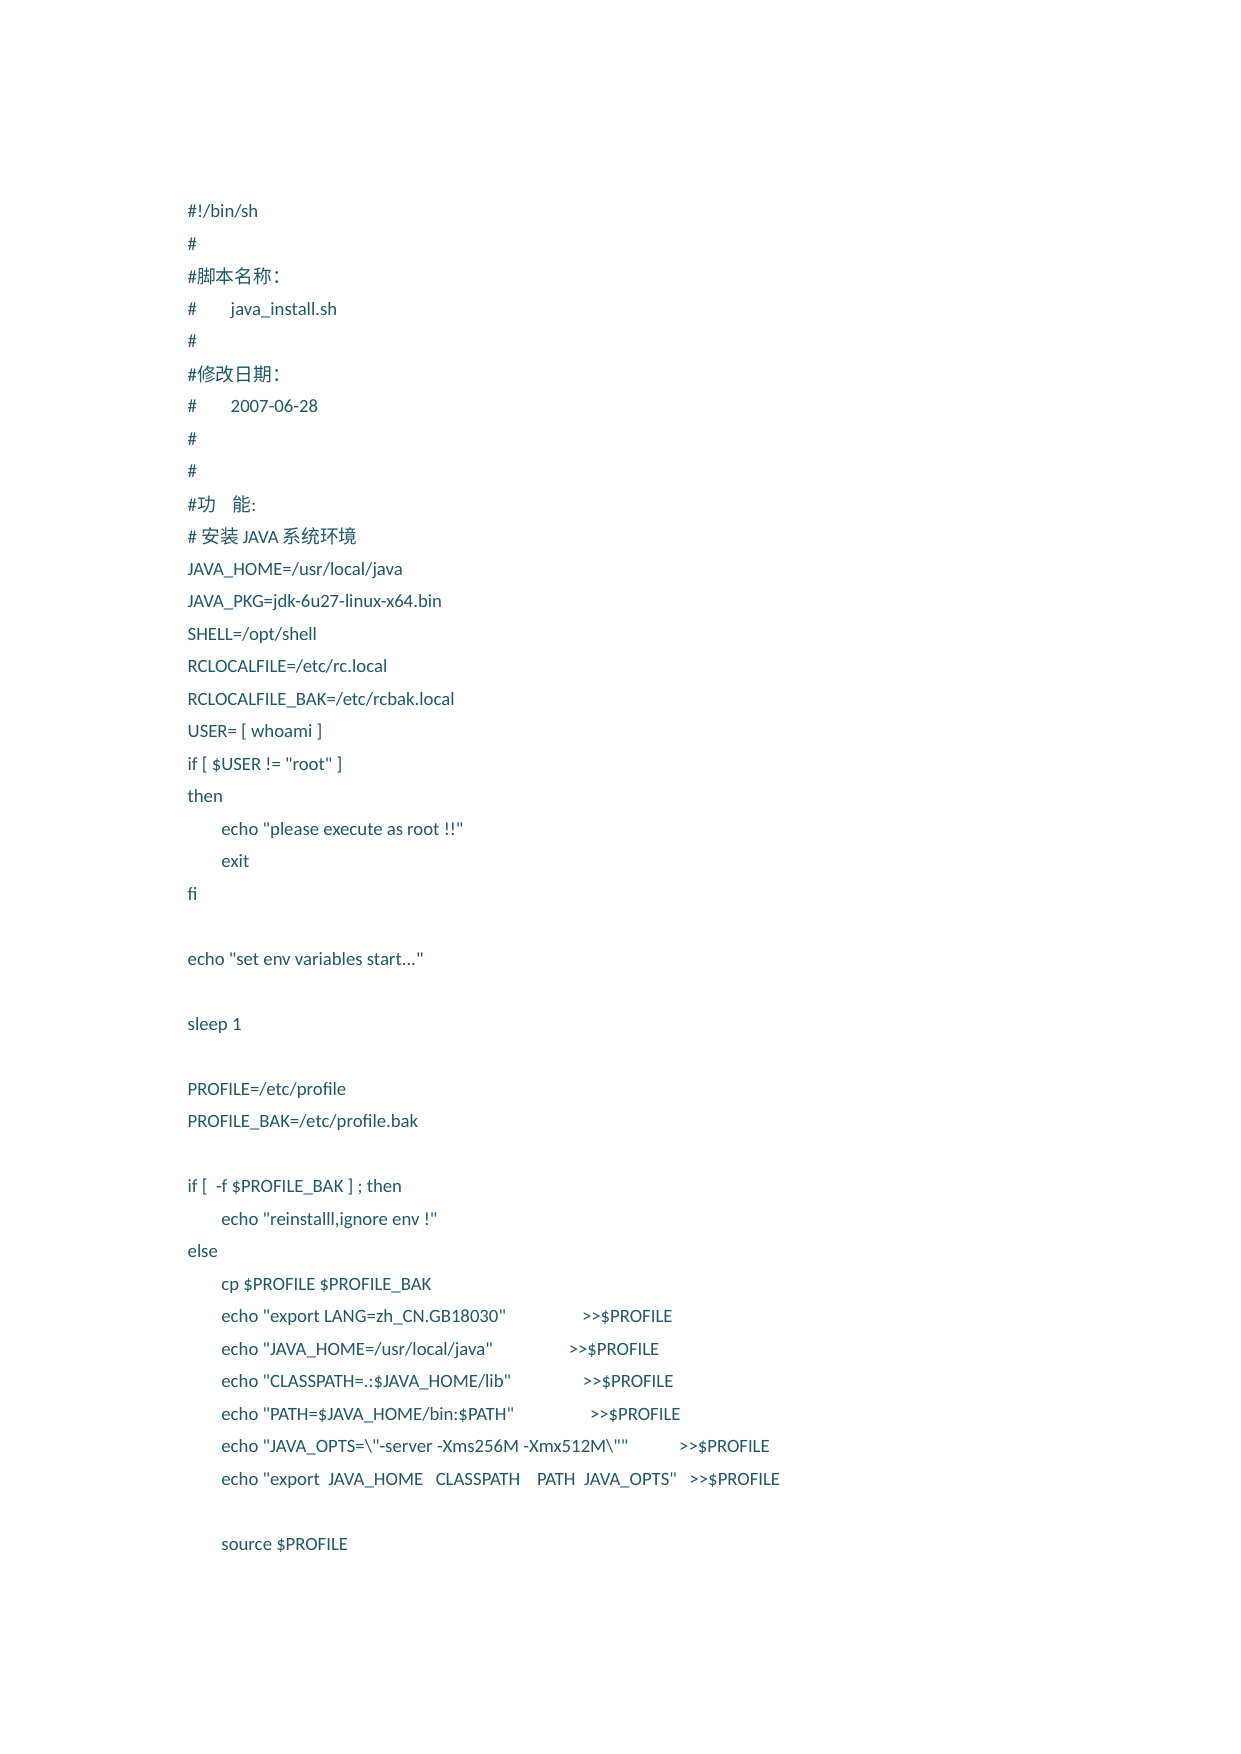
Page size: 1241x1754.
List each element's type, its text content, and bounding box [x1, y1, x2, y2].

text JAVA_HOME=/usr/local/java [187, 552, 1053, 584]
text #脚本名称： [187, 259, 1053, 292]
text echo "JAVA_OPTS=\"-server -Xms256M -Xmx512M\"" >>$PROFILE [187, 1429, 1053, 1462]
text then [187, 779, 1053, 812]
text fi [187, 877, 1053, 909]
text #功 能: [187, 487, 1053, 519]
text # [187, 324, 1053, 357]
text # [187, 454, 1053, 487]
text PROFILE=/etc/profile [187, 1072, 1053, 1104]
text echo "please execute as root !!" [187, 812, 1053, 844]
text #!/bin/sh [187, 194, 1053, 227]
text if [ $USER != "root" ] [187, 747, 1053, 779]
text JAVA_PKG=jdk-6u27-linux-x64.bin [187, 584, 1053, 617]
text echo "PATH=$JAVA_HOME/bin:$PATH" >>$PROFILE [187, 1397, 1053, 1429]
text echo "export LANG=zh_CN.GB18030" >>$PROFILE [187, 1299, 1053, 1332]
text echo "JAVA_HOME=/usr/local/java" >>$PROFILE [187, 1332, 1053, 1364]
text # java_install.sh [187, 292, 1053, 324]
text PROFILE_BAK=/etc/profile.bak [187, 1104, 1053, 1137]
text sleep 1 [187, 1007, 1053, 1039]
text echo "set env variables start..." [187, 942, 1053, 974]
text SHELL=/opt/shell [187, 617, 1053, 649]
text RCLOCALFILE_BAK=/etc/rcbak.local [187, 682, 1053, 714]
text echo "CLASSPATH=.:$JAVA_HOME/lib" >>$PROFILE [187, 1364, 1053, 1397]
text USER= [ whoami ] [187, 714, 1053, 747]
text #修改日期： [187, 357, 1053, 389]
text else [187, 1234, 1053, 1267]
text # [187, 422, 1053, 454]
text echo "export JAVA_HOME CLASSPATH PATH JAVA_OPTS" >>$PROFILE [187, 1462, 1053, 1494]
text # [187, 227, 1053, 259]
text if [ -f $PROFILE_BAK ] ; then [187, 1169, 1053, 1202]
text RCLOCALFILE=/etc/rc.local [187, 649, 1053, 682]
text exit [187, 844, 1053, 877]
text source $PROFILE [187, 1527, 1053, 1559]
text echo "reinstalll,ignore env !" [187, 1202, 1053, 1234]
text cp $PROFILE $PROFILE_BAK [187, 1267, 1053, 1299]
text # 安装JAVA系统环境 [187, 519, 1053, 552]
text # 2007-06-28 [187, 389, 1053, 422]
